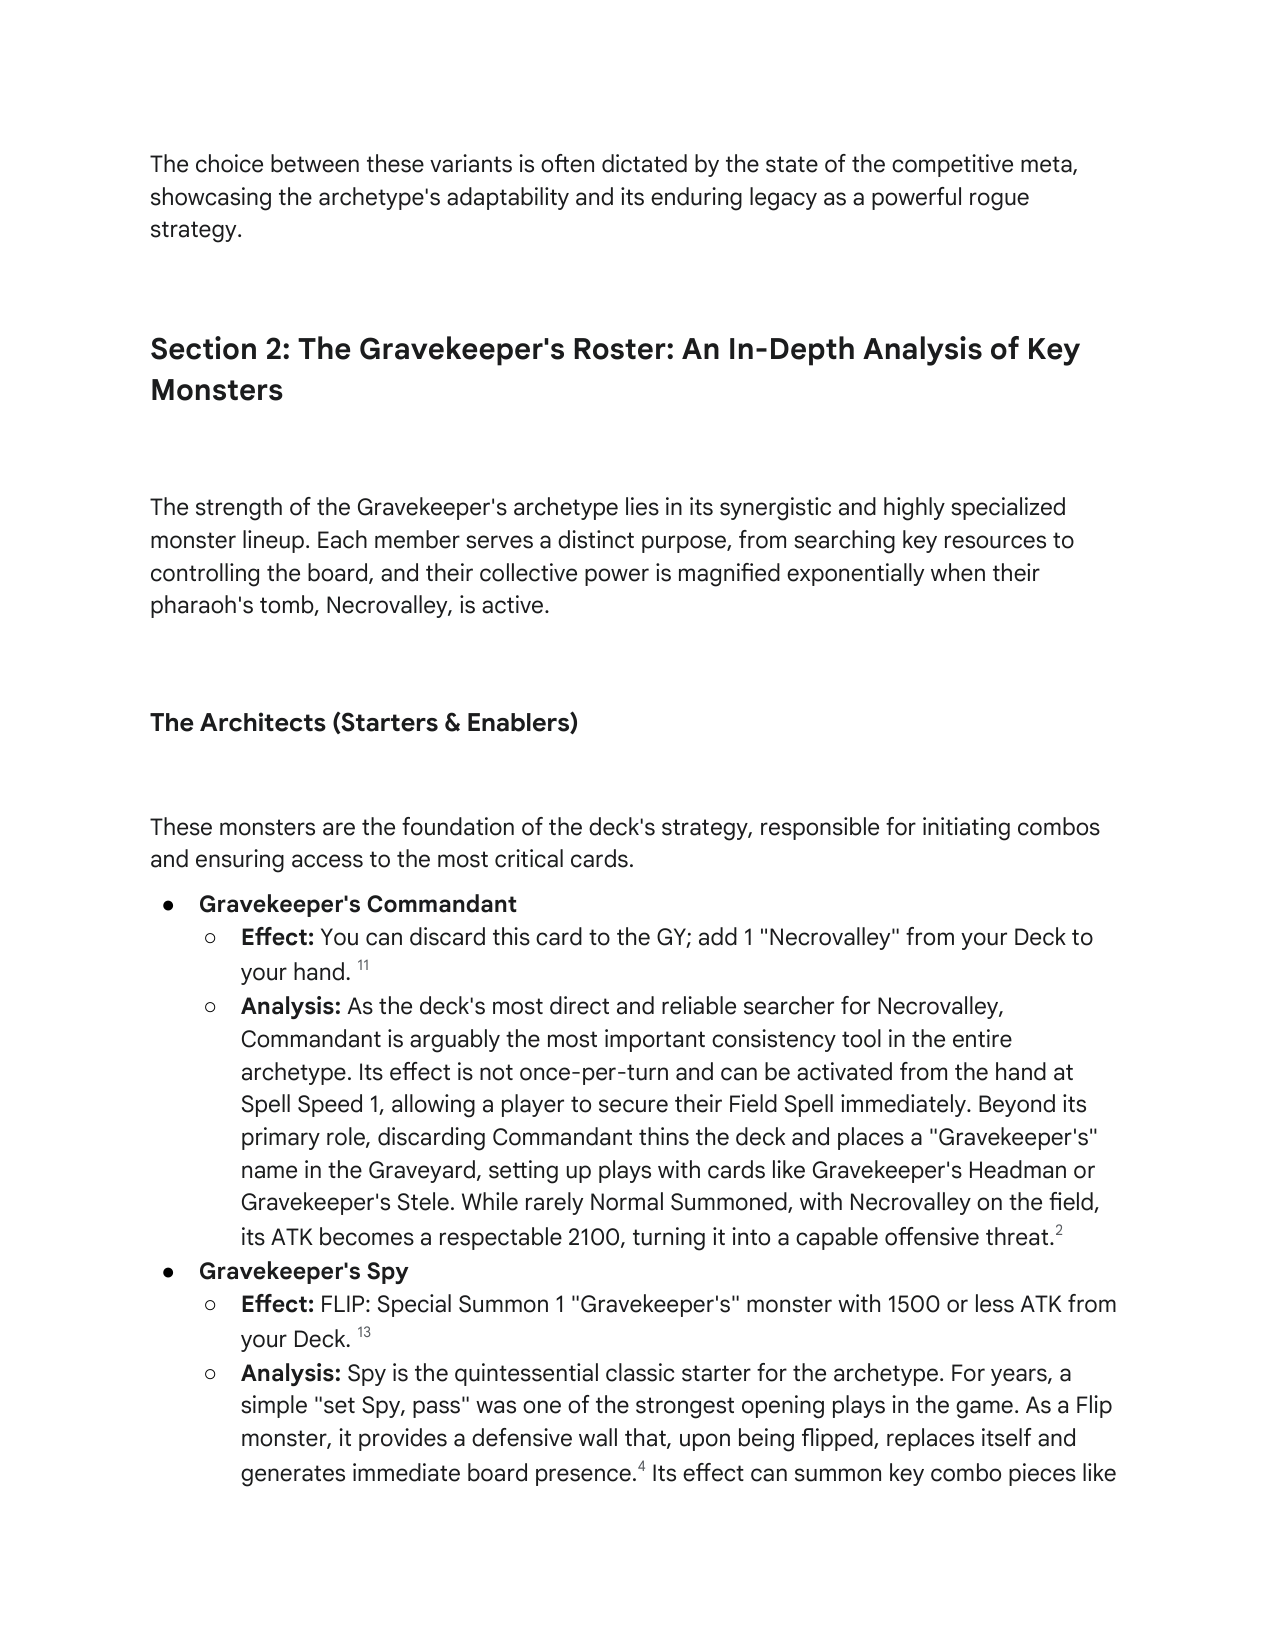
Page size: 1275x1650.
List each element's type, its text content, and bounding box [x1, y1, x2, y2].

subtitle The Architects (Starters & Enablers) [150, 707, 1125, 738]
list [203, 1359, 1125, 1489]
list Effect: You can discard this card to the GY; add 1 "Necrovalley" from your Deck to your hand. 11 [203, 923, 1125, 988]
list Gravekeeper's Spy [161, 1257, 1125, 1286]
subtitle Section 2: The Gravekeeper's Roster: An In-Depth Analysis of Key Monsters [150, 331, 1125, 409]
text The strength of the Gravekeeper's archetype lies in its synergistic and highly specialized monster lineup. Each member serves a distinct purpose, from searching key resources to controlling the board, and their collective power is magnified exponentially when their pharaoh's tomb, Necrovalley, is active. [150, 493, 1125, 620]
list Analysis: As the deck's most direct and reliable searcher for Necrovalley, Commandant is arguably the most important consistency tool in the entire archetype. Its effect is not once-per-turn and can be activated from the hand at Spell Speed 1, allowing a player to secure their Field Spell immediately. Beyond its primary role, discarding Commandant thins the deck and places a "Gravekeeper's" name in the Graveyard, setting up plays with cards like Gravekeeper's Headman or Gravekeeper's Stele. While rarely Normal Summoned, with Necrovalley on the field, its ATK becomes a respectable 2100, turning it into a capable offensive threat.2 [203, 992, 1125, 1253]
text These monsters are the foundation of the deck's strategy, responsible for initiating combos and ensuring access to the most critical cards. [150, 813, 1125, 874]
text The choice between these variants is often dictated by the state of the competitive meta, showcasing the archetype's adaptability and its enduring legacy as a powerful rogue strategy. [150, 150, 1125, 244]
list Effect: FLIP: Special Summon 1 "Gravekeeper's" monster with 1500 or less ATK from your Deck. 13 [203, 1290, 1125, 1354]
list Gravekeeper's Commandant [161, 891, 1125, 919]
